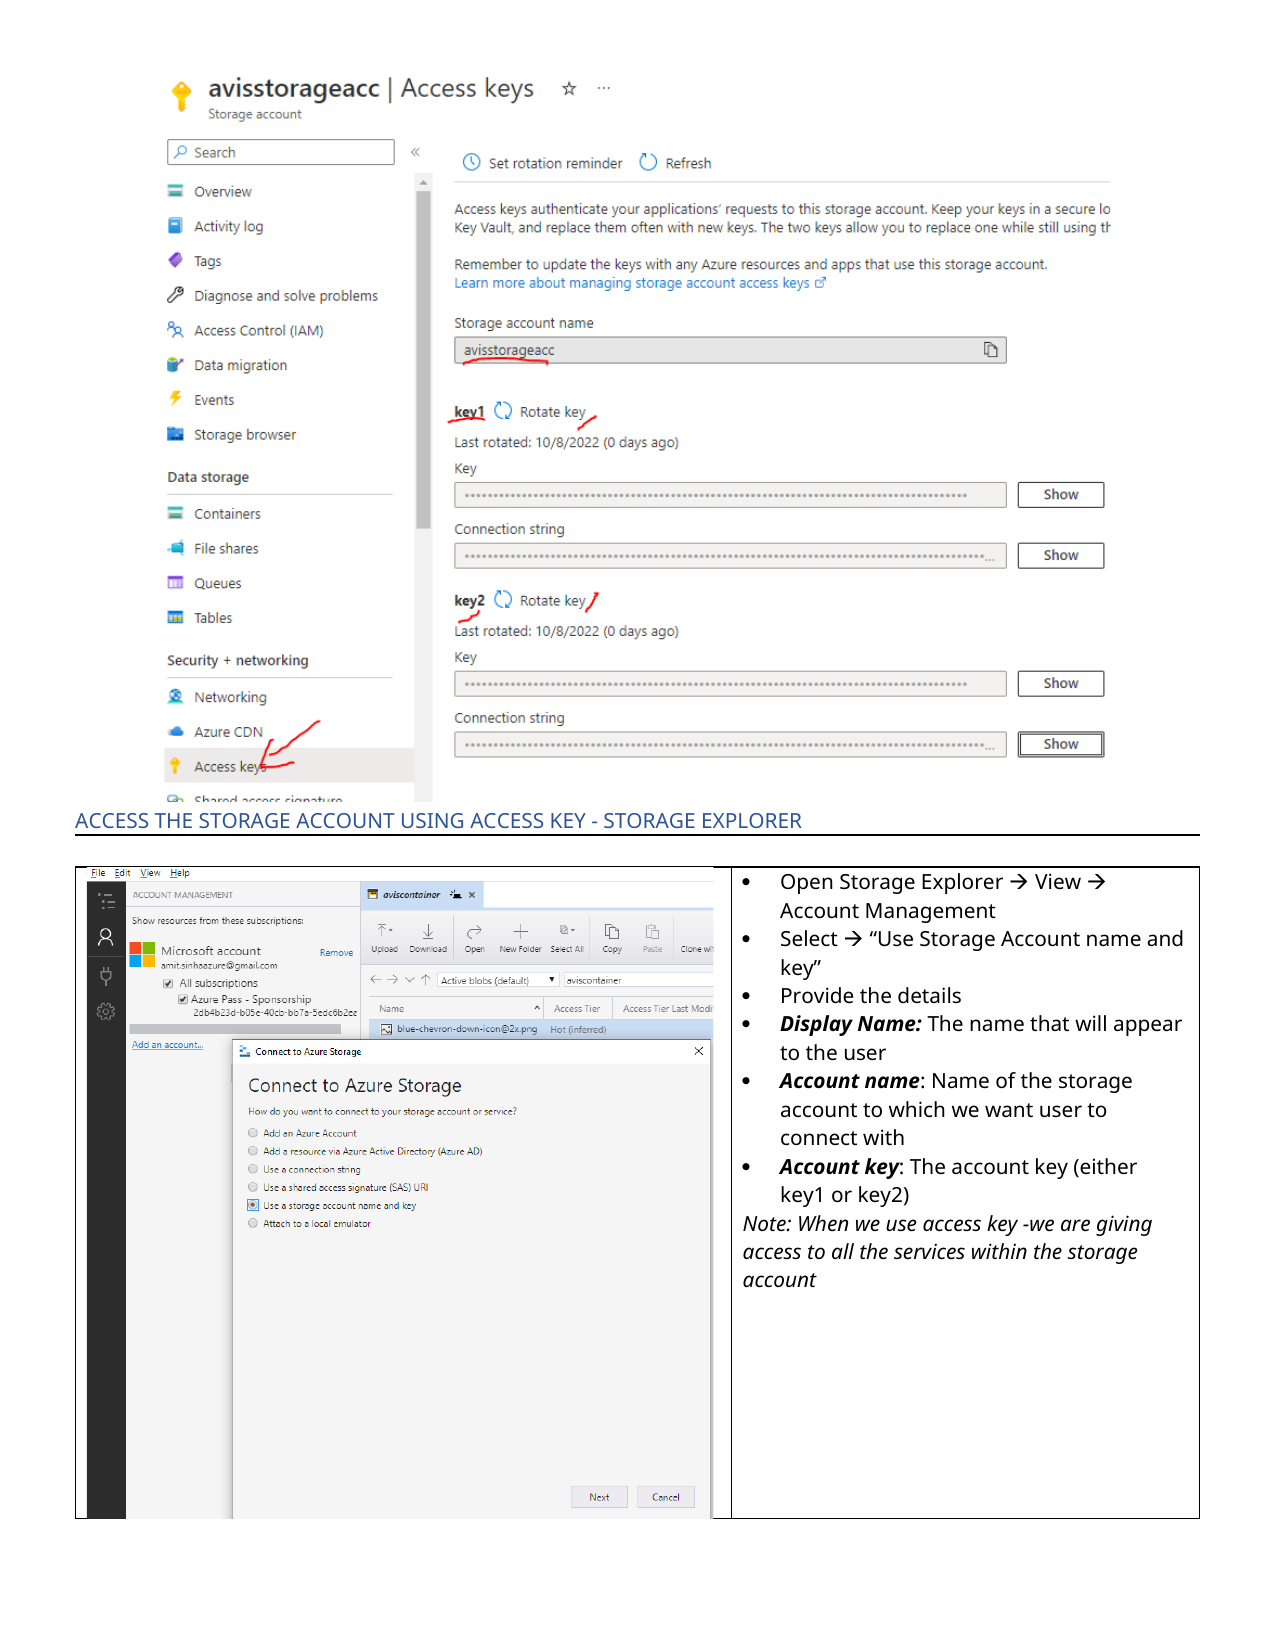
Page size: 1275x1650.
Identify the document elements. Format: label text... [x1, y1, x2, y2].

table_header [76, 868, 86, 1518]
picture [86, 867, 714, 1519]
subtitle ACCESS THE STORAGE ACCOUNT USING ACCESS KEY - STORAGE EXPLORER [75, 806, 1200, 834]
table_header [714, 868, 731, 1518]
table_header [732, 868, 1199, 1518]
picture [164, 75, 1111, 802]
